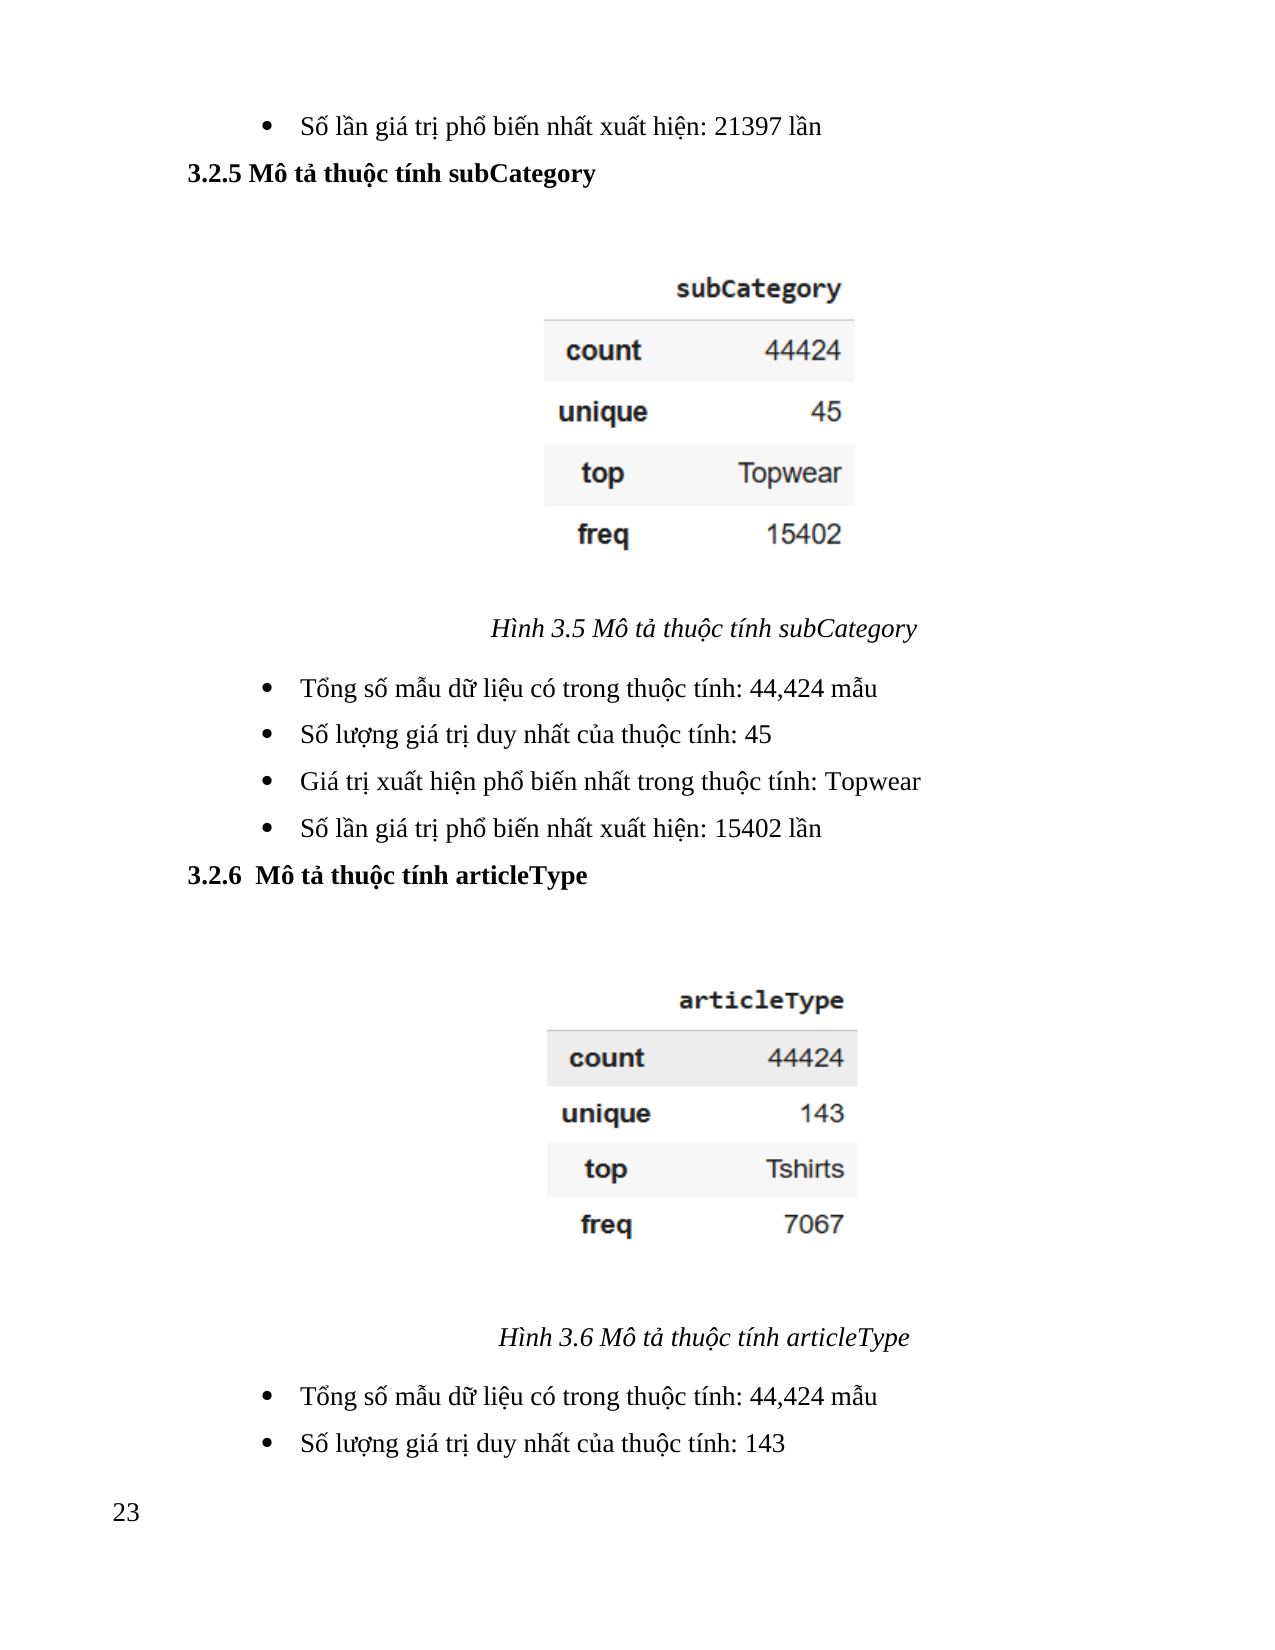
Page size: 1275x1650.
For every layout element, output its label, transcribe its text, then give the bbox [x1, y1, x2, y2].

list Tổng số mẫu dữ liệu có trong thuộc tính: 44,424 mẫu [262, 1380, 1162, 1412]
list Số lượng giá trị duy nhất của thuộc tính: 143 [262, 1427, 1162, 1458]
list Tổng số mẫu dữ liệu có trong thuộc tính: 44,424 mẫu [262, 672, 1162, 703]
subtitle 3.2.5 Mô tả thuộc tính subCategory [187, 157, 1162, 188]
picture [527, 263, 872, 585]
list Số lượng giá trị duy nhất của thuộc tính: 45 [262, 718, 1162, 750]
list Giá trị xuất hiện phổ biến nhất trong thuộc tính: Topwear [262, 765, 1162, 797]
subtitle 3.2.6 Mô tả thuộc tính articleType [187, 859, 1162, 890]
list Số lần giá trị phổ biến nhất xuất hiện: 21397 lần [262, 110, 1162, 142]
picture [513, 967, 878, 1289]
list Số lần giá trị phổ biến nhất xuất hiện: 15402 lần [262, 812, 1162, 843]
